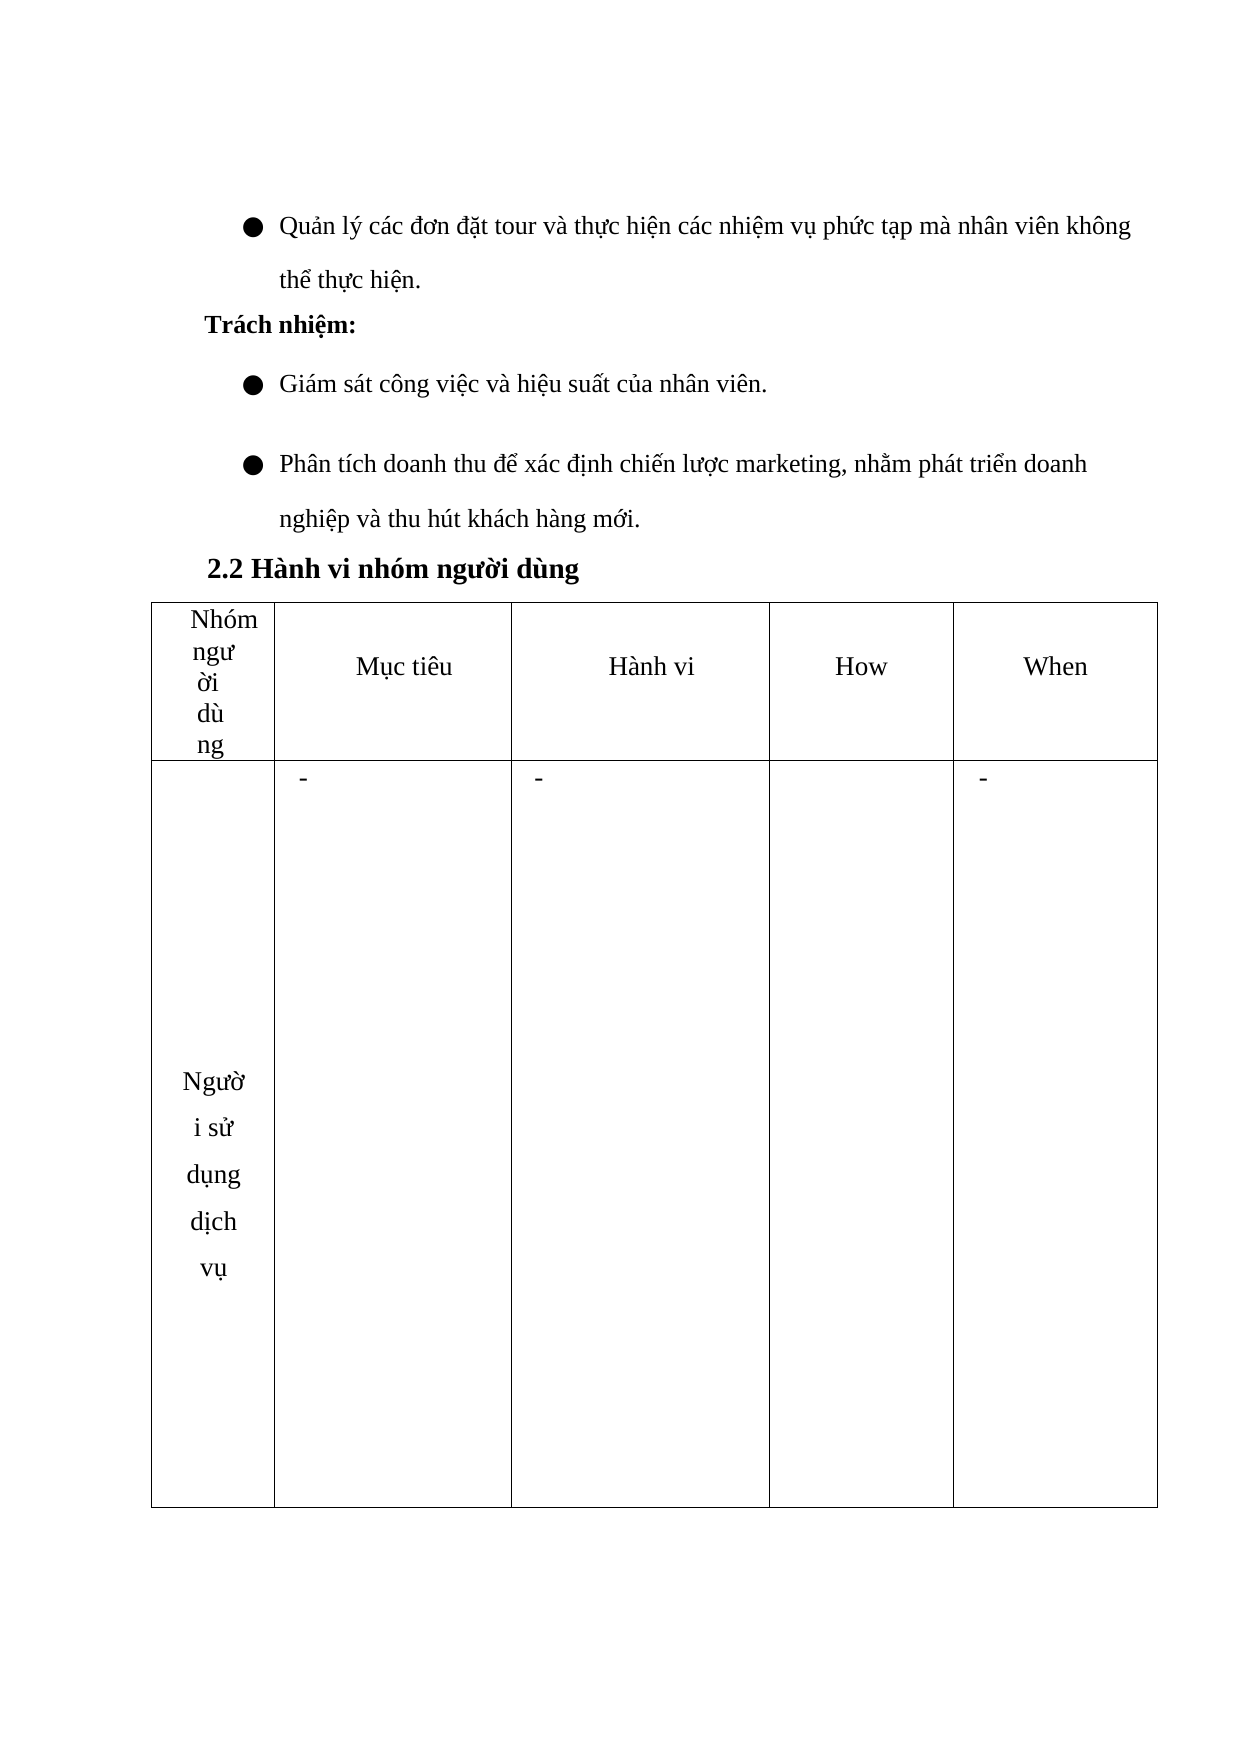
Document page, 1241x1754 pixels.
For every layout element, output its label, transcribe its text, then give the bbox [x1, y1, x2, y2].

list Giám sát công việc và hiệu suất của nhân viên. [242, 354, 1134, 408]
table_cell [770, 761, 953, 1507]
table_cell [954, 761, 1157, 1507]
table_cell [275, 761, 511, 1507]
table_header Nhóm người dùng [152, 603, 274, 760]
list Quản lý các đơn đặt tour và thực hiện các nhiệm vụ phức tạp mà nhân viên không thể thực hiện. [242, 196, 1134, 294]
table_cell [512, 761, 769, 1507]
table_header How [770, 603, 953, 760]
table_header When [954, 603, 1157, 760]
text Trách nhiệm: [204, 309, 1134, 339]
table_header Hành vi [512, 603, 769, 760]
subtitle Hành vi nhóm người dùng [207, 551, 1134, 585]
table_header Mục tiêu [275, 603, 511, 760]
list Phân tích doanh thu để xác định chiến lược marketing, nhằm phát triển doanh nghiệp và thu hút khách hàng mới. [242, 434, 1134, 533]
table_cell Người sử dụng dịch vụ [152, 761, 274, 1507]
